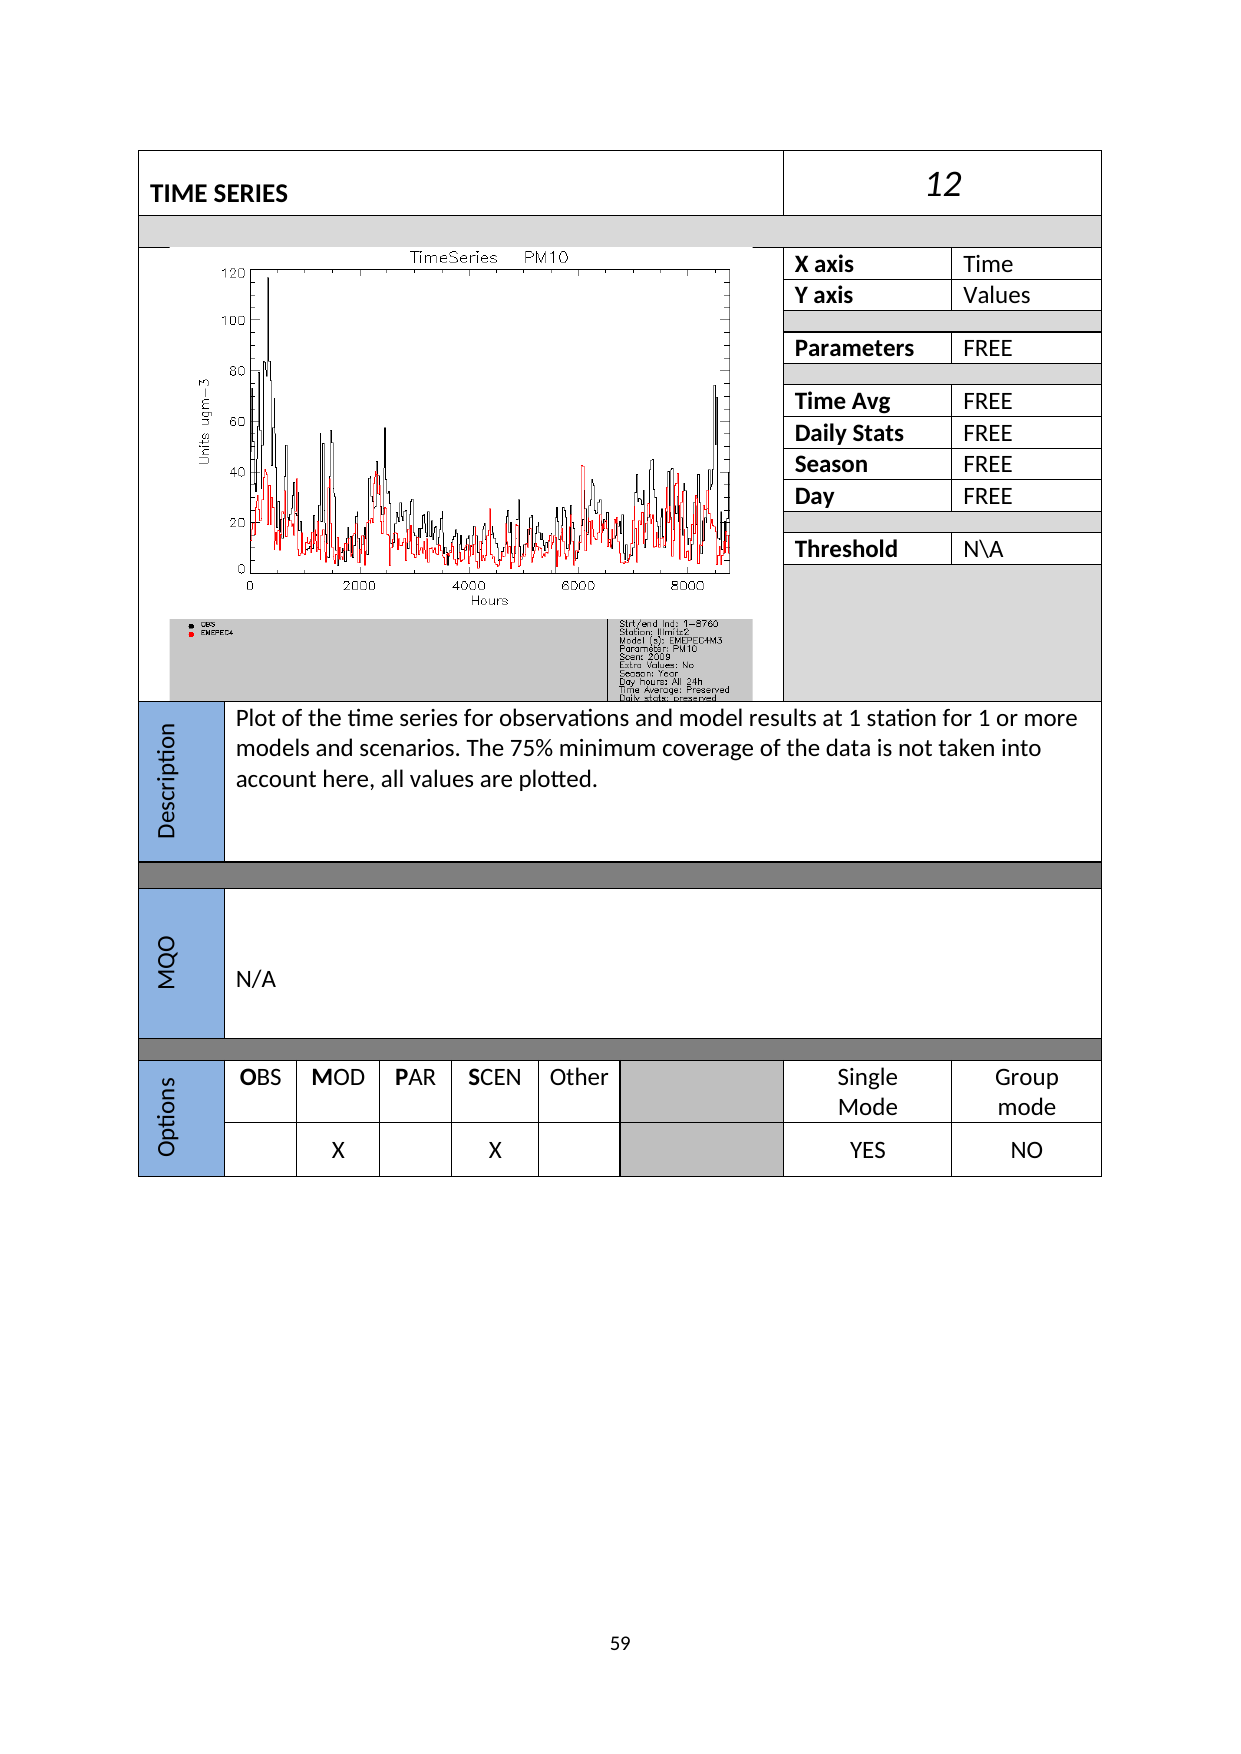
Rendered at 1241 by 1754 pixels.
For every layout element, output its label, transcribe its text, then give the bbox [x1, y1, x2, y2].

table_cell Group mode [952, 1061, 1101, 1122]
table_cell Description [139, 702, 224, 861]
table_cell [380, 1123, 451, 1176]
table_cell [139, 1039, 1101, 1060]
table_cell [621, 1061, 783, 1122]
table_cell [139, 863, 1101, 888]
table_cell FREE [952, 333, 1101, 363]
table_cell Time Avg [784, 385, 951, 416]
table_cell Single Mode [784, 1061, 951, 1122]
table_cell Parameters [784, 333, 951, 363]
table_cell Season [784, 449, 951, 479]
table_cell YES [784, 1123, 951, 1176]
table_cell N/A [225, 889, 1101, 1038]
table_cell Day [784, 480, 951, 511]
table_cell Options [139, 1061, 224, 1176]
table_cell [139, 216, 1101, 247]
table_cell N\A [952, 533, 1101, 563]
table_cell Plot of the time series for observations and model results at 1 station for 1 or more models and scenarios. The 75% minimum coverage of the data is not taken into account here, all values are plotted. [225, 702, 1101, 861]
table_cell X [297, 1123, 379, 1176]
table_header 12 [784, 151, 1101, 215]
table_cell [784, 512, 1101, 532]
picture [169, 247, 753, 701]
table_cell Daily Stats [784, 417, 951, 447]
table_cell FREE [952, 385, 1101, 416]
table_cell MQO [139, 889, 224, 1038]
table_cell [225, 1123, 296, 1176]
table_cell [139, 248, 169, 701]
table_cell [784, 565, 1101, 701]
table_cell Other [539, 1061, 619, 1122]
table_cell SCEN [452, 1061, 538, 1122]
table_cell PAR [380, 1061, 451, 1122]
table_cell FREE [952, 480, 1101, 511]
table_cell Time [952, 248, 1101, 278]
table_cell [621, 1123, 783, 1176]
table_cell X [452, 1123, 538, 1176]
table_cell X axis [784, 248, 951, 278]
table_cell MOD [297, 1061, 379, 1122]
table_cell Y axis [784, 280, 951, 310]
table_cell [753, 248, 783, 701]
table_cell [784, 364, 1101, 384]
table_cell FREE [952, 449, 1101, 479]
table_cell [539, 1123, 619, 1176]
table_cell Values [952, 280, 1101, 310]
table_cell NO [952, 1123, 1101, 1176]
table_cell FREE [952, 417, 1101, 447]
table_header TIME SERIES [139, 151, 783, 215]
table_cell OBS [225, 1061, 296, 1122]
table_cell Threshold [784, 533, 951, 563]
table_cell [784, 311, 1101, 331]
